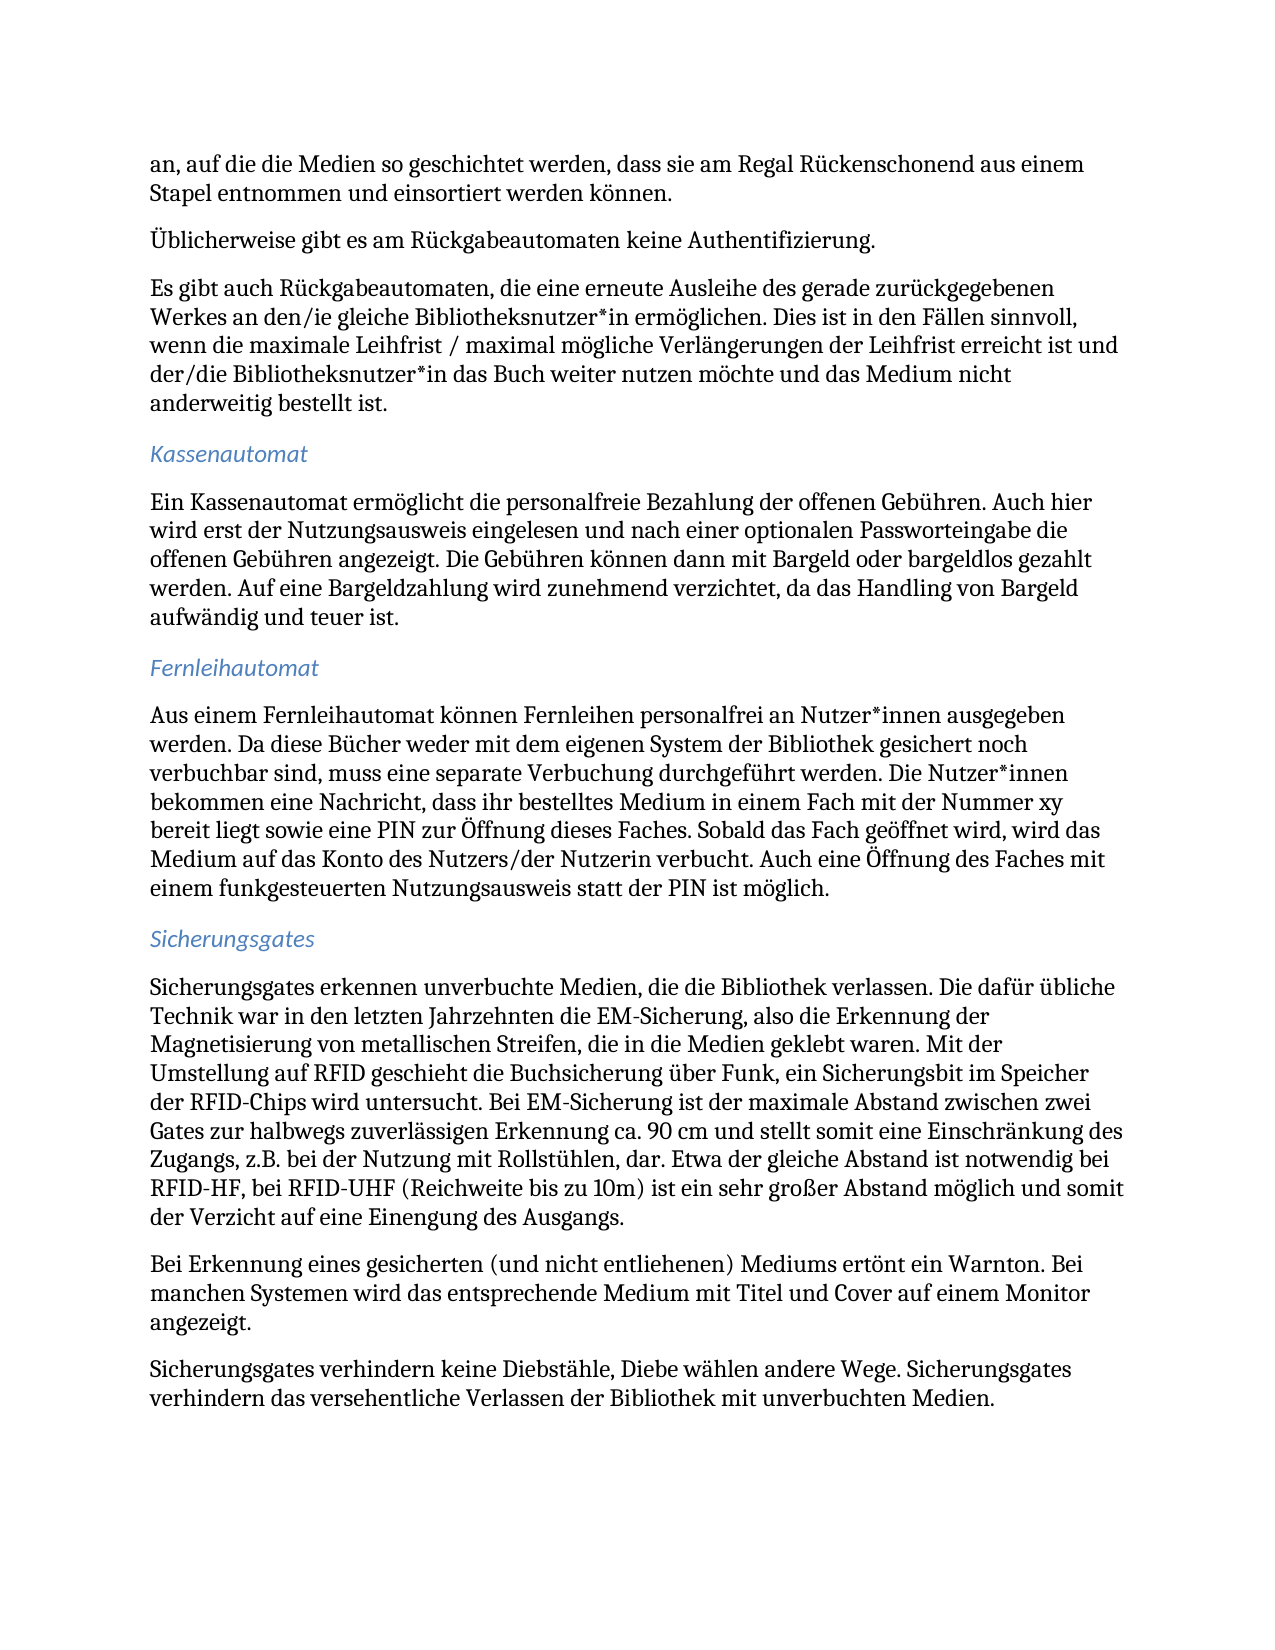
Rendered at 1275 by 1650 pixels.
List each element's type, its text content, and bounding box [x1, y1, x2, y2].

text Bei Erkennung eines gesicherten (und nicht entliehenen) Mediums ertönt ein Warnton. Bei manchen Systemen wird das entsprechende Medium mit Titel und Cover auf einem Monitor angezeigt. [150, 1250, 1125, 1337]
text Üblicherweise gibt es am Rückgabeautomaten keine Authentifizierung. [150, 226, 1125, 255]
text Aus einem Fernleihautomat können Fernleihen personalfrei an Nutzer*innen ausgegeben werden. Da diese Bücher weder mit dem eigenen System der Bibliothek gesichert noch verbuchbar sind, muss eine separate Verbuchung durchgeführt werden. Die Nutzer*innen bekommen eine Nachricht, dass ihr bestelltes Medium in einem Fach mit der Nummer xy bereit liegt sowie eine PIN zur Öffnung dieses Faches. Sobald das Fach geöffnet wird, wird das Medium auf das Konto des Nutzers/der Nutzerin verbucht. Auch eine Öffnung des Faches mit einem funkgesteuerten Nutzungsausweis statt der PIN ist möglich. [150, 701, 1125, 903]
subtitle Fernleihautomat [150, 652, 1125, 683]
subtitle Kassenautomat [150, 438, 1125, 469]
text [150, 150, 1125, 207]
text Sicherungsgates erkennen unverbuchte Medien, die die Bibliothek verlassen. Die dafür übliche Technik war in den letzten Jahrzehnten die EM-Sicherung, also die Erkennung der Magnetisierung von metallischen Streifen, die in die Medien geklebt waren. Mit der Umstellung auf RFID geschieht die Buchsicherung über Funk, ein Sicherungsbit im Speicher der RFID-Chips wird untersucht. Bei EM-Sicherung ist der maximale Abstand zwischen zwei Gates zur halbwegs zuverlässigen Erkennung ca. 90 cm und stellt somit eine Einschränkung des Zugangs, z.B. bei der Nutzung mit Rollstühlen, dar. Etwa der gleiche Abstand ist notwendig bei RFID-HF, bei RFID-UHF (Reichweite bis zu 10m) ist ein sehr großer Abstand möglich und somit der Verzicht auf eine Einengung des Ausgangs. [150, 973, 1125, 1232]
text Es gibt auch Rückgabeautomaten, die eine erneute Ausleihe des gerade zurückgegebenen Werkes an den/ie gleiche Bibliotheksnutzer*in ermöglichen. Dies ist in den Fällen sinnvoll, wenn die maximale Leihfrist / maximal mögliche Verlängerungen der Leihfrist erreicht ist und der/die Bibliotheksnutzer*in das Buch weiter nutzen möchte und das Medium nicht anderweitig bestellt ist. [150, 274, 1125, 417]
subtitle Sicherungsgates [150, 923, 1125, 954]
text Ein Kassenautomat ermöglicht die personalfreie Bezahlung der offenen Gebühren. Auch hier wird erst der Nutzungsausweis eingelesen und nach einer optionalen Passworteingabe die offenen Gebühren angezeigt. Die Gebühren können dann mit Bargeld oder bargeldlos gezahlt werden. Auf eine Bargeldzahlung wird zunehmend verzichtet, da das Handling von Bargeld aufwändig und teuer ist. [150, 488, 1125, 631]
text Sicherungsgates verhindern keine Diebstähle, Diebe wählen andere Wege. Sicherungsgates verhindern das versehentliche Verlassen der Bibliothek mit unverbuchten Medien. [150, 1355, 1125, 1413]
